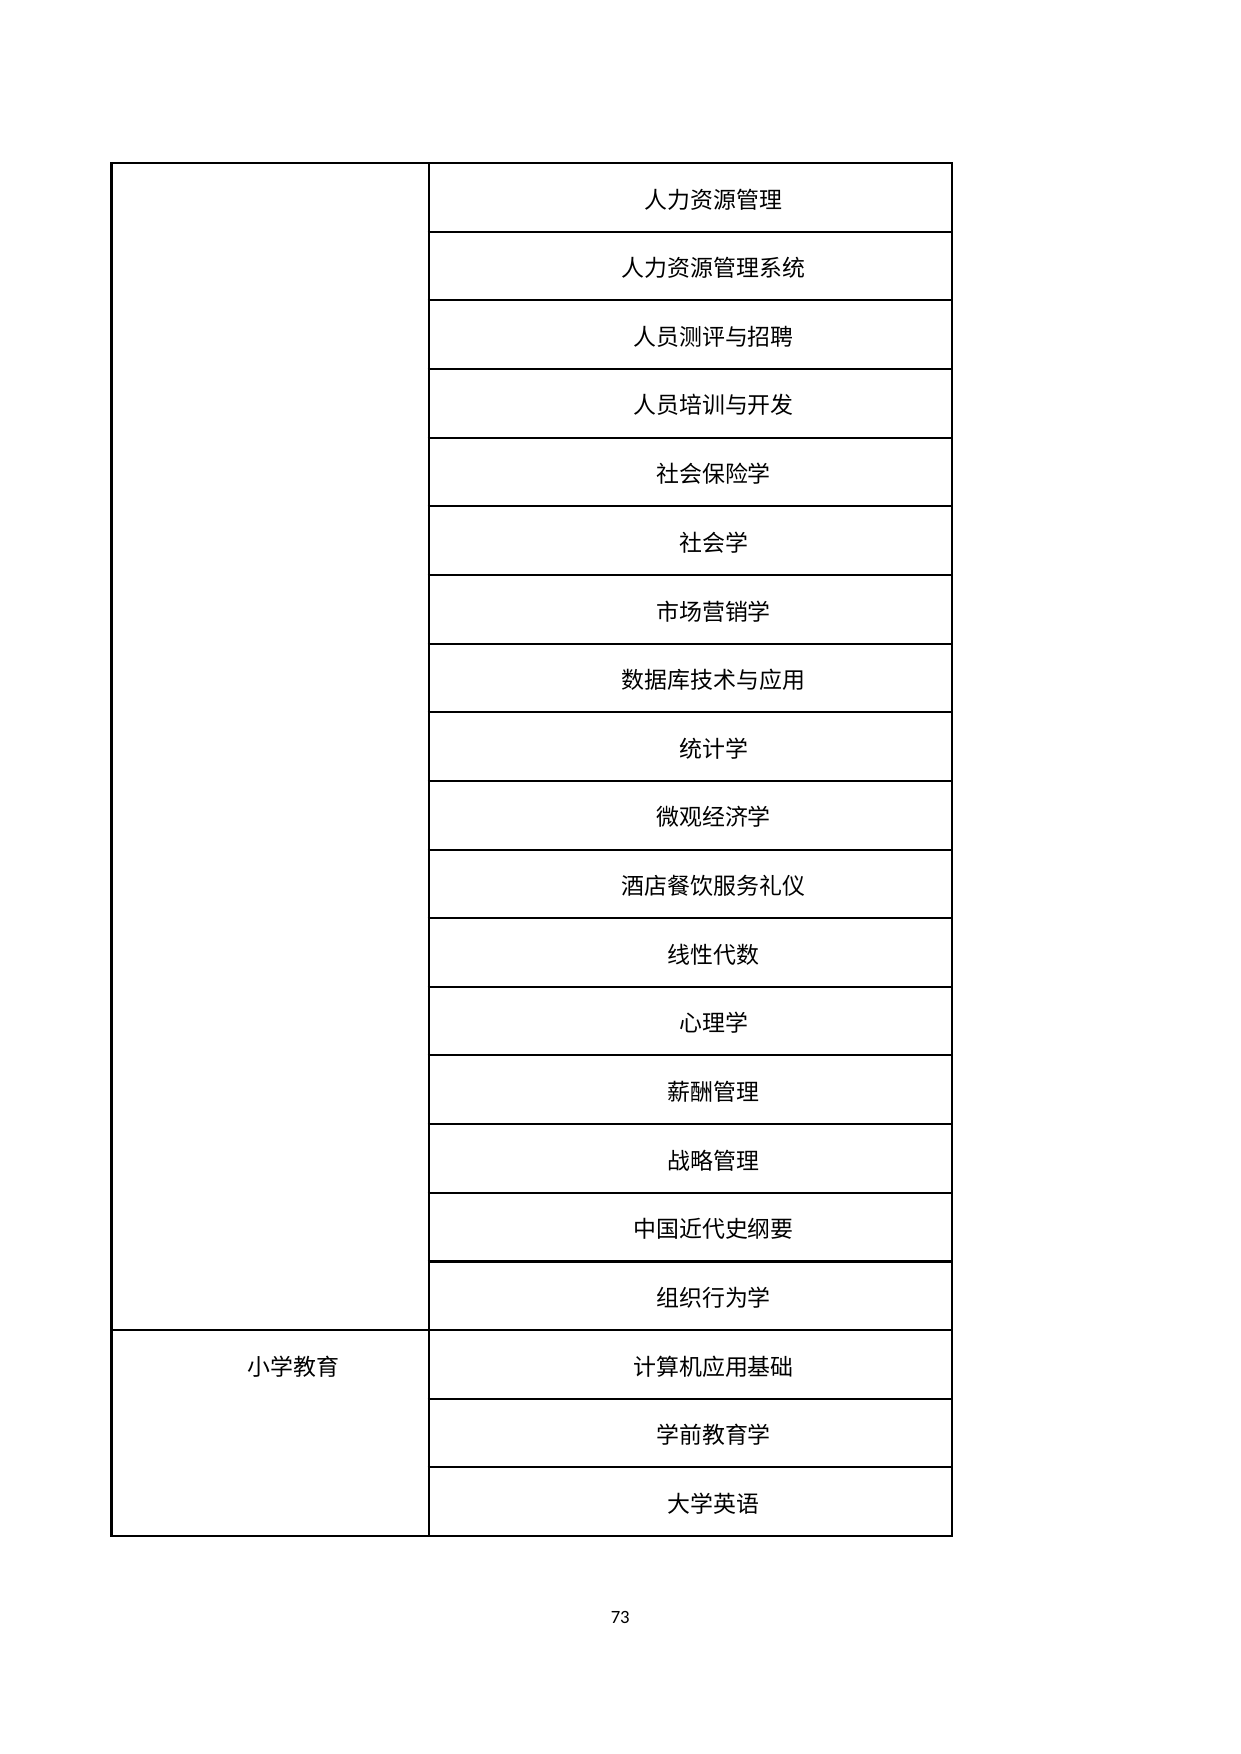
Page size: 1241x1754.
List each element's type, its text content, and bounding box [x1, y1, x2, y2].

table_cell 组织行为学 [430, 1263, 951, 1329]
table_cell 心理学 [430, 988, 951, 1054]
table_cell 社会保险学 [430, 439, 951, 505]
table_cell 大学英语 [430, 1468, 951, 1535]
table_cell 微观经济学 [430, 782, 951, 848]
table_cell 人员培训与开发 [430, 370, 951, 437]
table_cell 中国近代史纲要 [430, 1194, 951, 1260]
table_cell 社会学 [430, 507, 951, 574]
table_cell 人力资源管理系统 [430, 233, 951, 299]
table_cell 小学教育 [113, 1331, 428, 1535]
table_cell 酒店餐饮服务礼仪 [430, 851, 951, 917]
table_cell 人力资源管理 [430, 164, 951, 231]
table_cell 人员测评与招聘 [430, 301, 951, 368]
table_cell 统计学 [430, 713, 951, 780]
table_cell 学前教育学 [430, 1400, 951, 1466]
table_cell 市场营销学 [430, 576, 951, 642]
table_cell 战略管理 [430, 1125, 951, 1192]
table_cell 薪酬管理 [430, 1056, 951, 1123]
table_cell 计算机应用基础 [430, 1331, 951, 1398]
table_cell 数据库技术与应用 [430, 645, 951, 711]
table_cell 线性代数 [430, 919, 951, 986]
